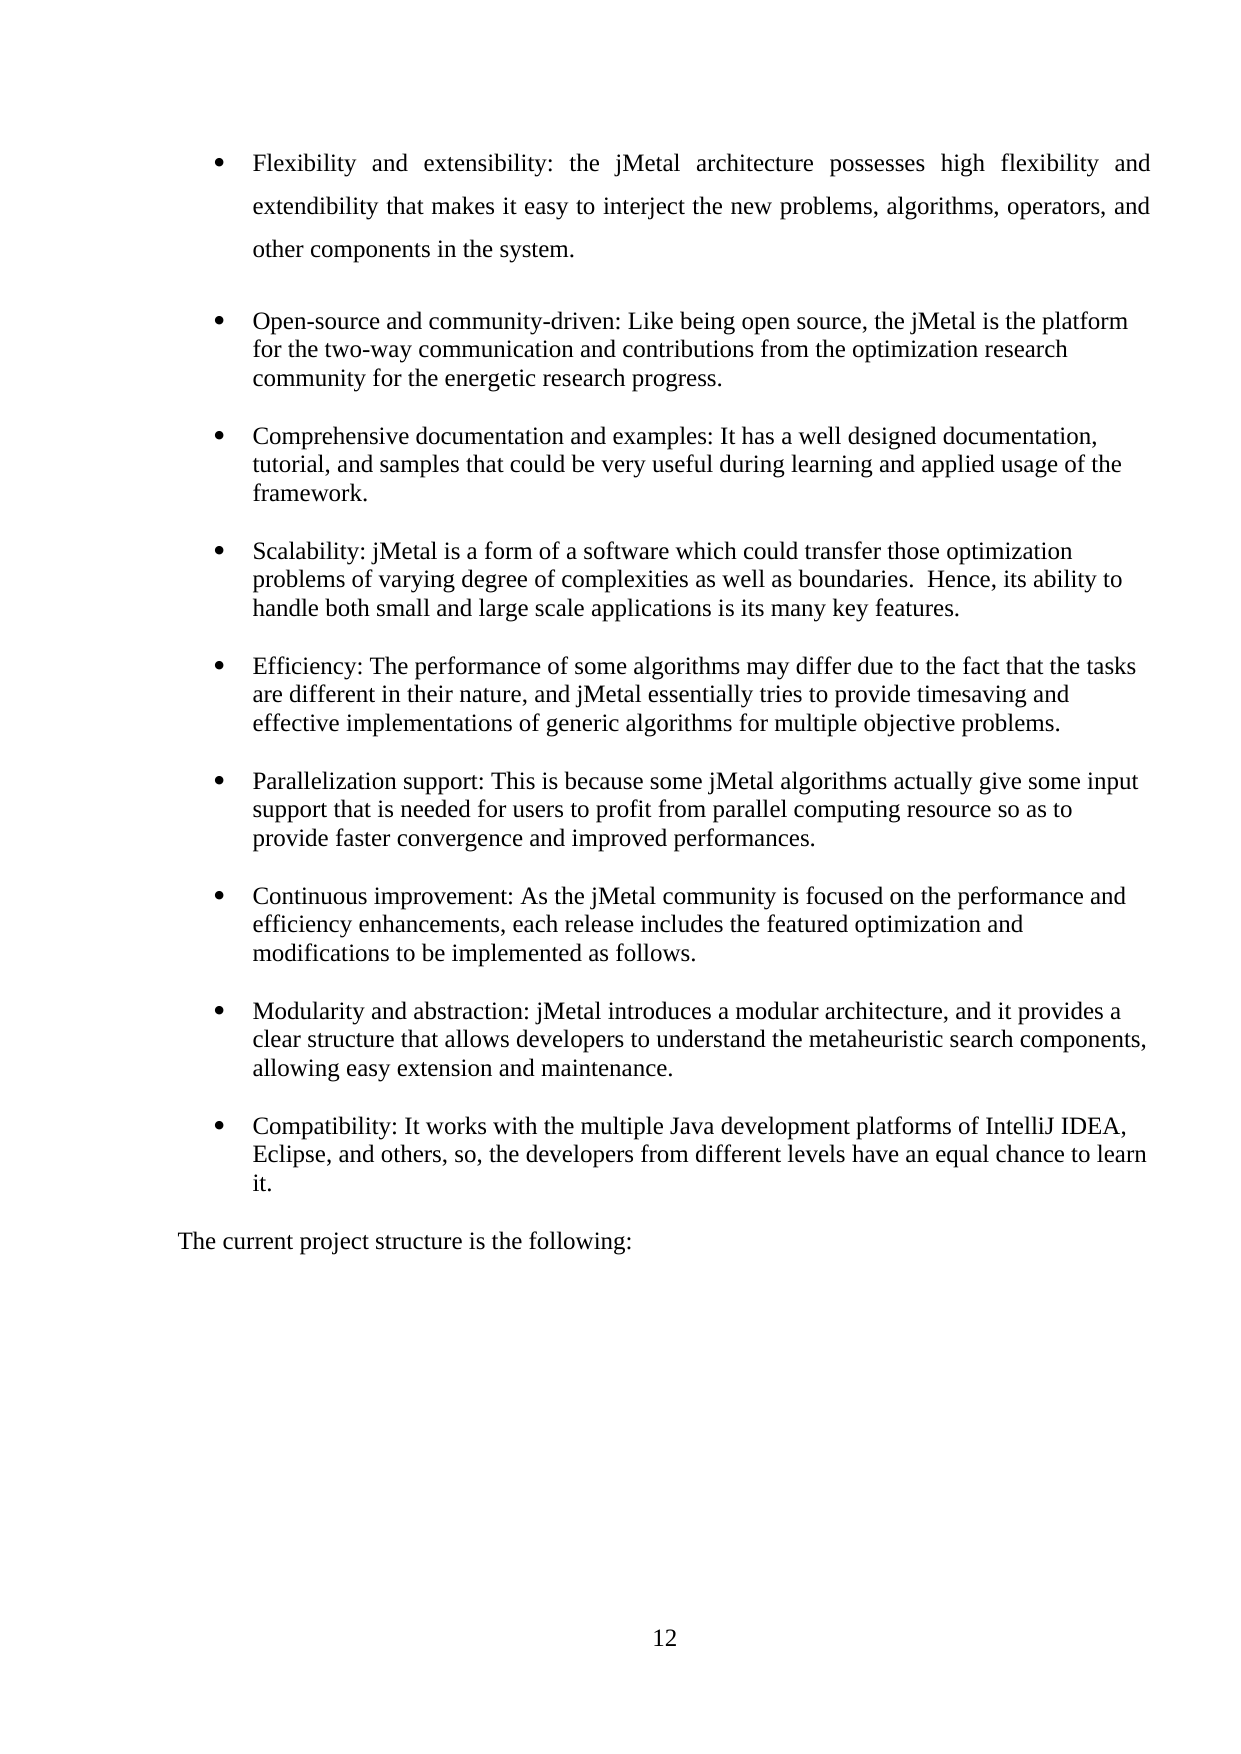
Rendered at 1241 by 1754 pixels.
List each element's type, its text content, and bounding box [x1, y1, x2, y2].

list Compatibility: It works with the multiple Java development platforms of IntelliJ IDEA, Eclipse, and others, so, the developers from different levels have an equal chance to learn it. [215, 1111, 1152, 1197]
list Flexibility and extensibility: the jMetal architecture possesses high flexibility and extendibility that makes it easy to interject the new problems, algorithms, operators, and other components in the system. [215, 148, 1152, 263]
text The current project structure is the following: [177, 1226, 1152, 1254]
list Continuous improvement: As the jMetal community is focused on the performance and efficiency enhancements, each release includes the featured optimization and modifications to be implemented as follows. [215, 881, 1152, 967]
list Efficiency: The performance of some algorithms may differ due to the fact that the tasks are different in their nature, and jMetal essentially tries to provide timesaving and effective implementations of generic algorithms for multiple objective problems. [215, 651, 1152, 737]
list Scalability: jMetal is a form of a software which could transfer those optimization problems of varying degree of complexities as well as boundaries. Hence, its ability to handle both small and large scale applications is its many key features. [215, 536, 1152, 622]
list Modularity and abstraction: jMetal introduces a modular architecture, and it provides a clear structure that allows developers to understand the metaheuristic search components, allowing easy extension and maintenance. [215, 996, 1152, 1082]
list Parallelization support: This is because some jMetal algorithms actually give some input support that is needed for users to profit from parallel computing resource so as to provide faster convergence and improved performances. [215, 766, 1152, 852]
list Open-source and community-driven: Like being open source, the jMetal is the platform for the two-way communication and contributions from the optimization research community for the energetic research progress. [215, 306, 1152, 392]
list Comprehensive documentation and examples: It has a well designed documentation, tutorial, and samples that could be very useful during learning and applied usage of the framework. [215, 421, 1152, 507]
